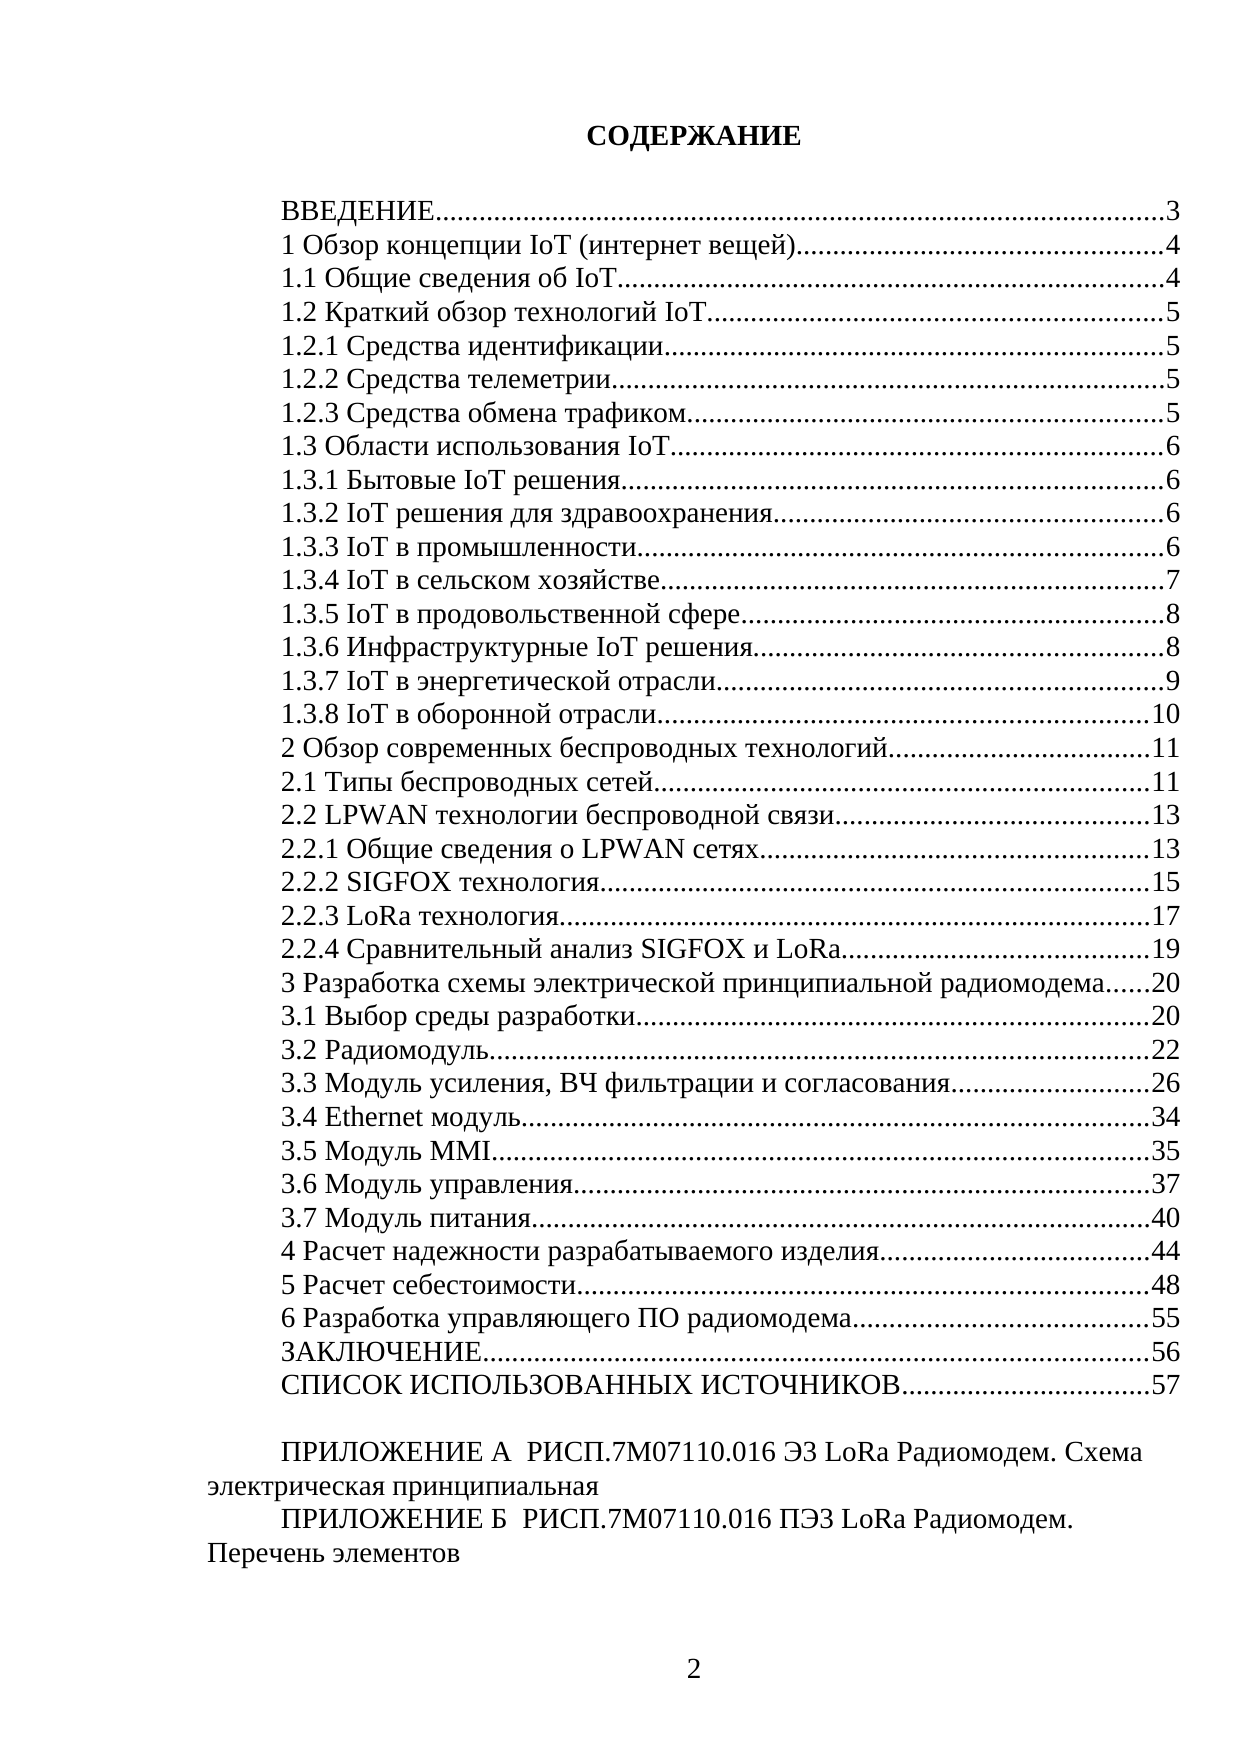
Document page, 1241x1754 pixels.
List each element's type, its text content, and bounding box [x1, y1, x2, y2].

text СОДЕРЖАНИЕ [207, 118, 1181, 152]
